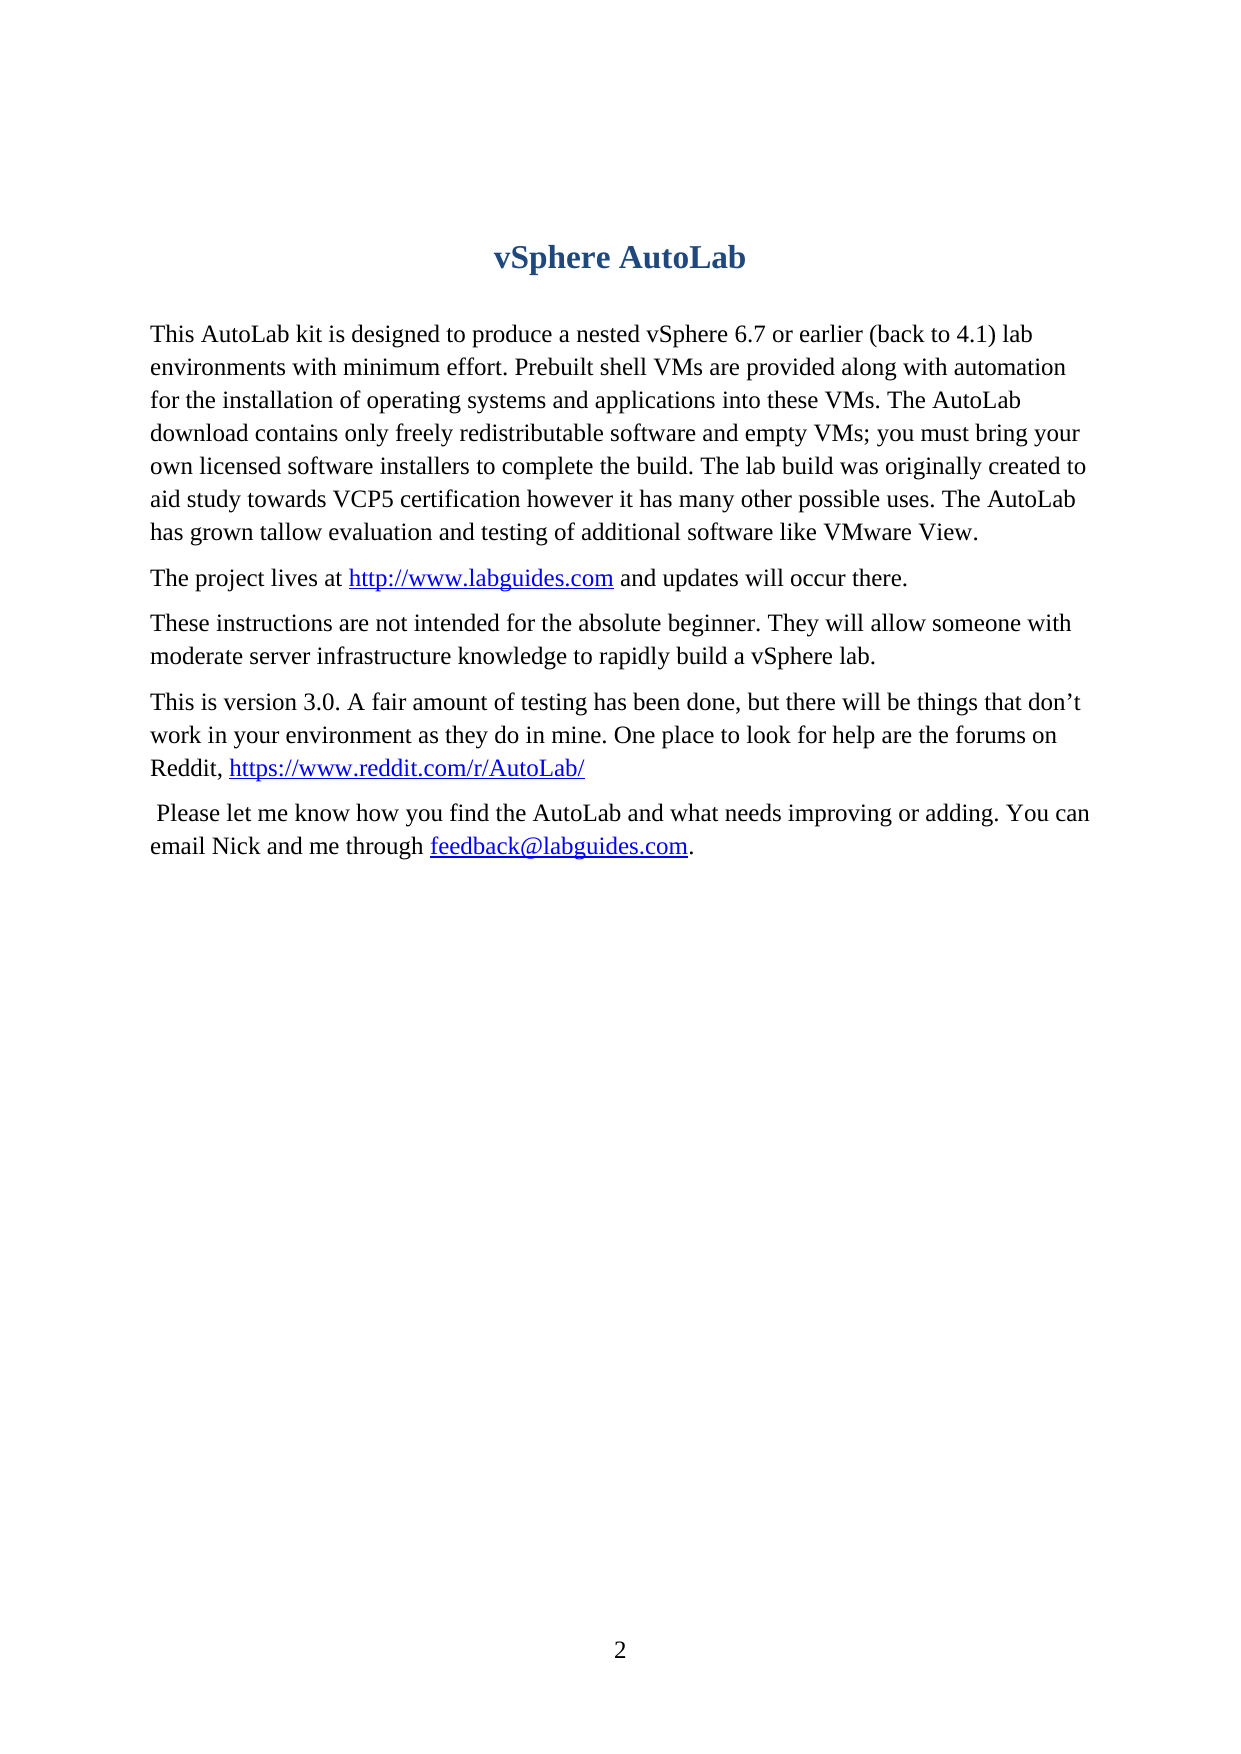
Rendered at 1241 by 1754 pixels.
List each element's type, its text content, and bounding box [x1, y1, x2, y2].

text Please let me know how you find the AutoLab and what needs improving or adding. You can email Nick and me through feedback@labguides.com. [150, 798, 1090, 860]
text This AutoLab kit is designed to produce a nested vSphere 6.7 or earlier (back to 4.1) lab environments with minimum effort. Prebuilt shell VMs are provided along with automation for the installation of operating systems and applications into these VMs. The AutoLab download contains only freely redistributable software and empty VMs; you must bring your own licensed software installers to complete the build. The lab build was originally created to aid study towards VCP5 certification however it has many other possible uses. The AutoLab has grown tallow evaluation and testing of additional software like VMware View. [150, 319, 1090, 546]
text These instructions are not intended for the absolute beginner. They will allow someone with moderate server infrastructure knowledge to rapidly build a vSphere lab. [150, 608, 1090, 670]
text This is version 3.0. A fair amount of testing has been done, but there will be things that don’t work in your environment as they do in mine. One place to look for help are the forums on Reddit, https://www.reddit.com/r/AutoLab/ [150, 687, 1090, 782]
subtitle vSphere AutoLab [150, 237, 1090, 276]
text The project lives at http://www.labguides.com and updates will occur there. [150, 563, 1090, 591]
